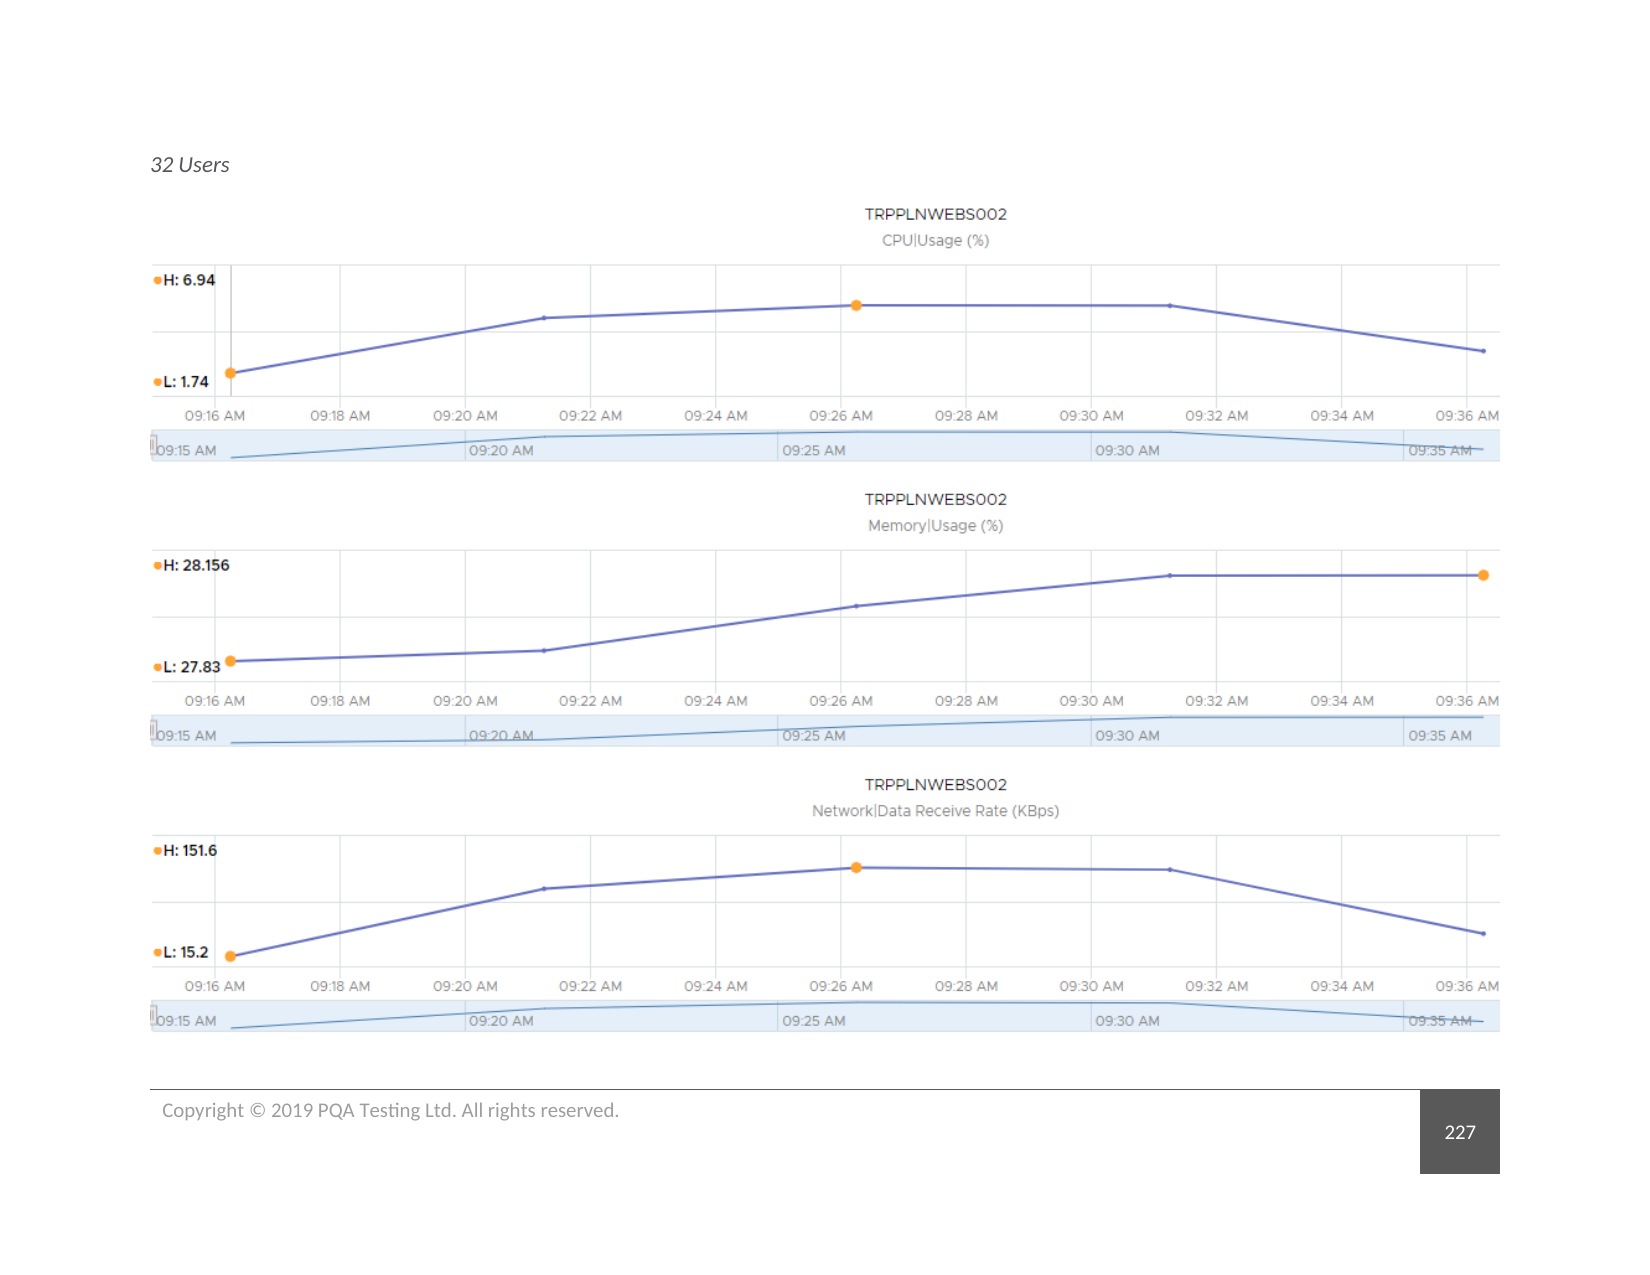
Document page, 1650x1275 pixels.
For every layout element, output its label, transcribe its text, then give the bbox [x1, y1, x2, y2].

text 32 Users [150, 150, 1500, 178]
picture [150, 200, 1500, 1047]
